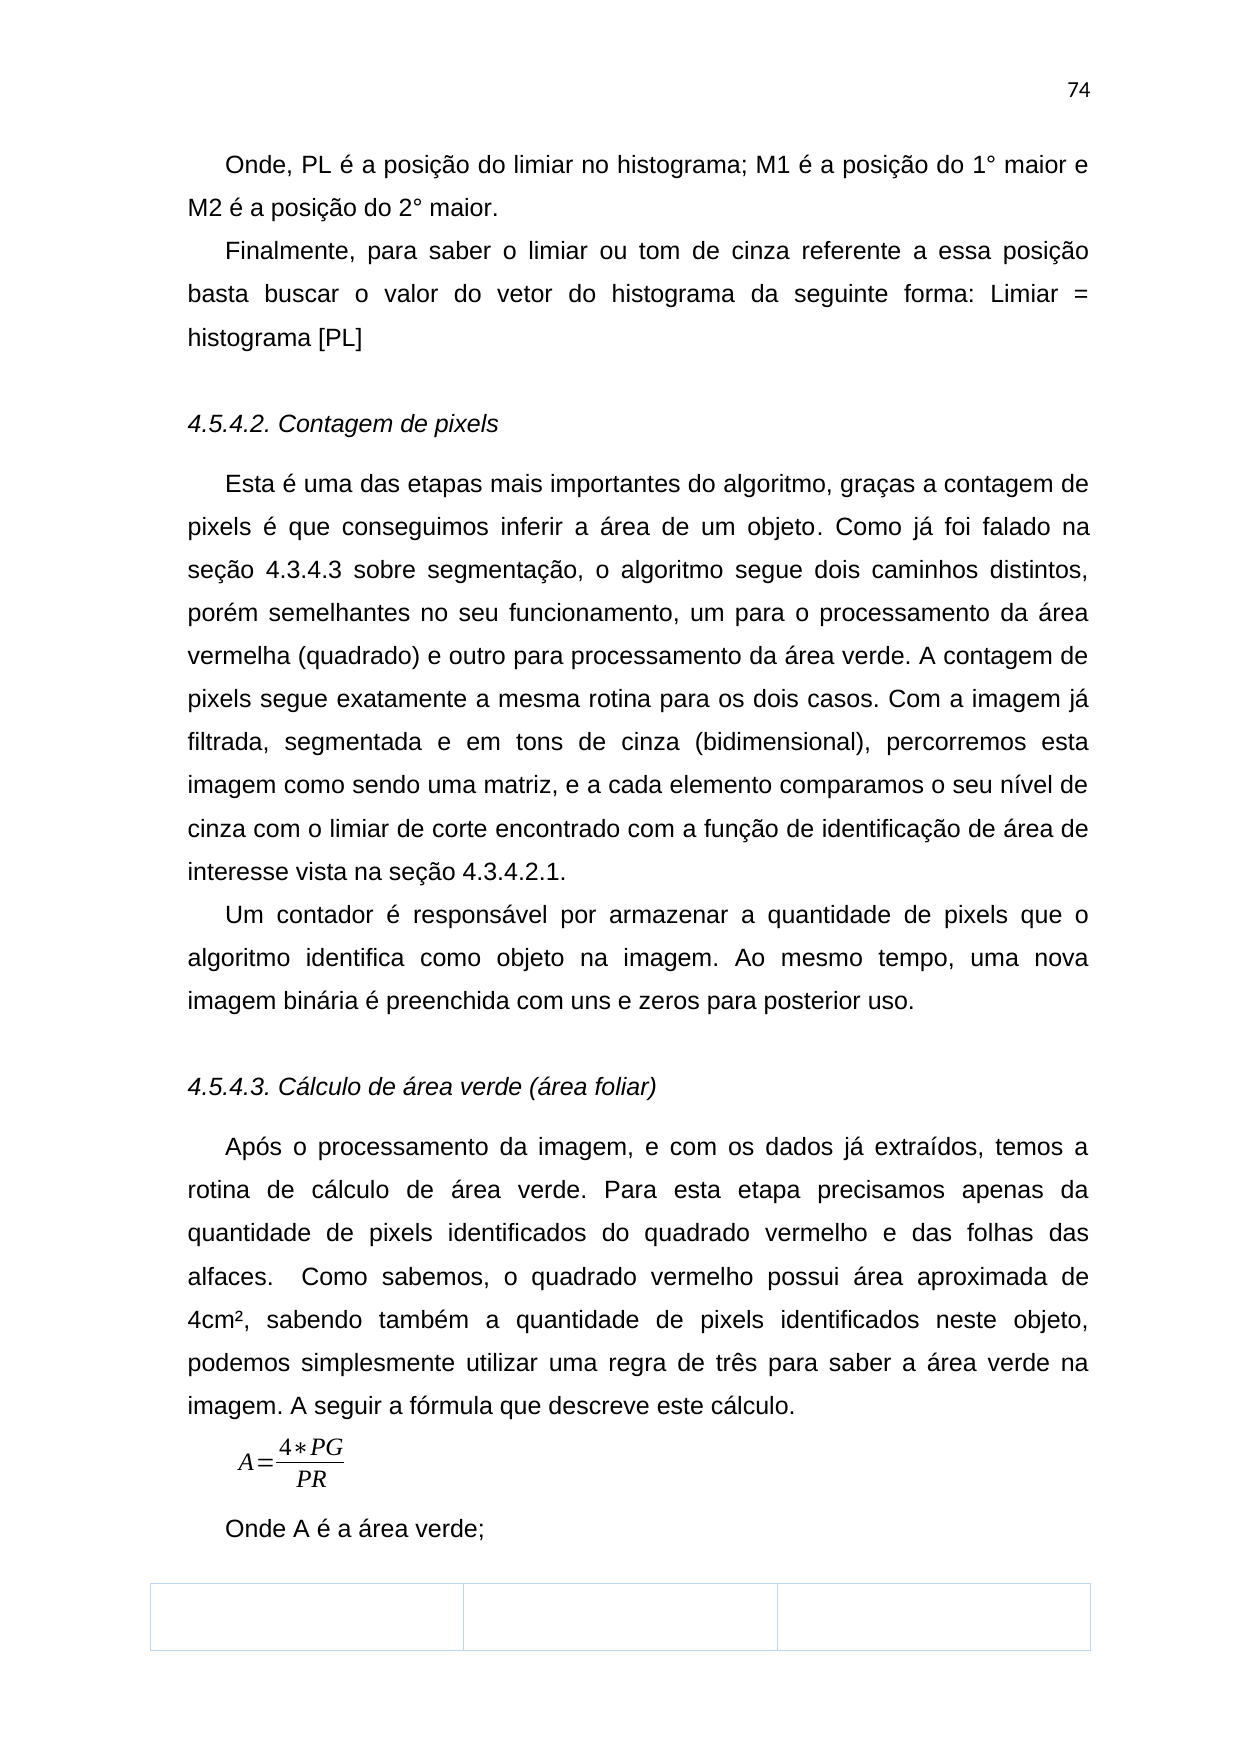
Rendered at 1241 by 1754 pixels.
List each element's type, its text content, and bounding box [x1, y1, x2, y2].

text Esta é uma das etapas mais importantes do algoritmo, graças a contagem de pixels é que conseguimos inferir a área de um objeto. Como já foi falado na seção 4.3.4.3 sobre segmentação, o algoritmo segue dois caminhos distintos, porém semelhantes no seu funcionamento, um para o processamento da área vermelha (quadrado) e outro para processamento da área verde. A contagem de pixels segue exatamente a mesma rotina para os dois casos. Com a imagem já filtrada, segmentada e em tons de cinza (bidimensional), percorremos esta imagem como sendo uma matriz, e a cada elemento comparamos o seu nível de cinza com o limiar de corte encontrado com a função de identificação de área de interesse vista na seção 4.3.4.2.1. [150, 468, 1090, 885]
text Finalmente, para saber o limiar ou tom de cinza referente a essa posição basta buscar o valor do vetor do histograma da seguinte forma: Limiar = histograma [PL] [187, 236, 1090, 351]
text Onde, PL é a posição do limiar no histograma; M1 é a posição do 1° maior e M2 é a posição do 2° maior. [187, 150, 1090, 222]
text 4.5.4.2. Contagem de pixels [187, 409, 1090, 437]
text Um contador é responsável por armazenar a quantidade de pixels que o algoritmo identifica como objeto na imagem. Ao mesmo tempo, uma nova imagem binária é preenchida com uns e zeros para posterior uso. [150, 900, 1090, 1015]
text 4.5.4.3. Cálculo de área verde (área foliar) [187, 1072, 1090, 1101]
text Após o processamento da imagem, e com os dados já extraídos, temos a rotina de cálculo de área verde. Para esta etapa precisamos apenas da quantidade de pixels identificados do quadrado vermelho e das folhas das alfaces. Como sabemos, o quadrado vermelho possui área aproximada de 4cm², sabendo também a quantidade de pixels identificados neste objeto, podemos simplesmente utilizar uma regra de três para saber a área verde na imagem. A seguir a fórmula que descreve este cálculo. [150, 1132, 1090, 1419]
text Onde A é a área verde; [150, 1514, 1090, 1543]
